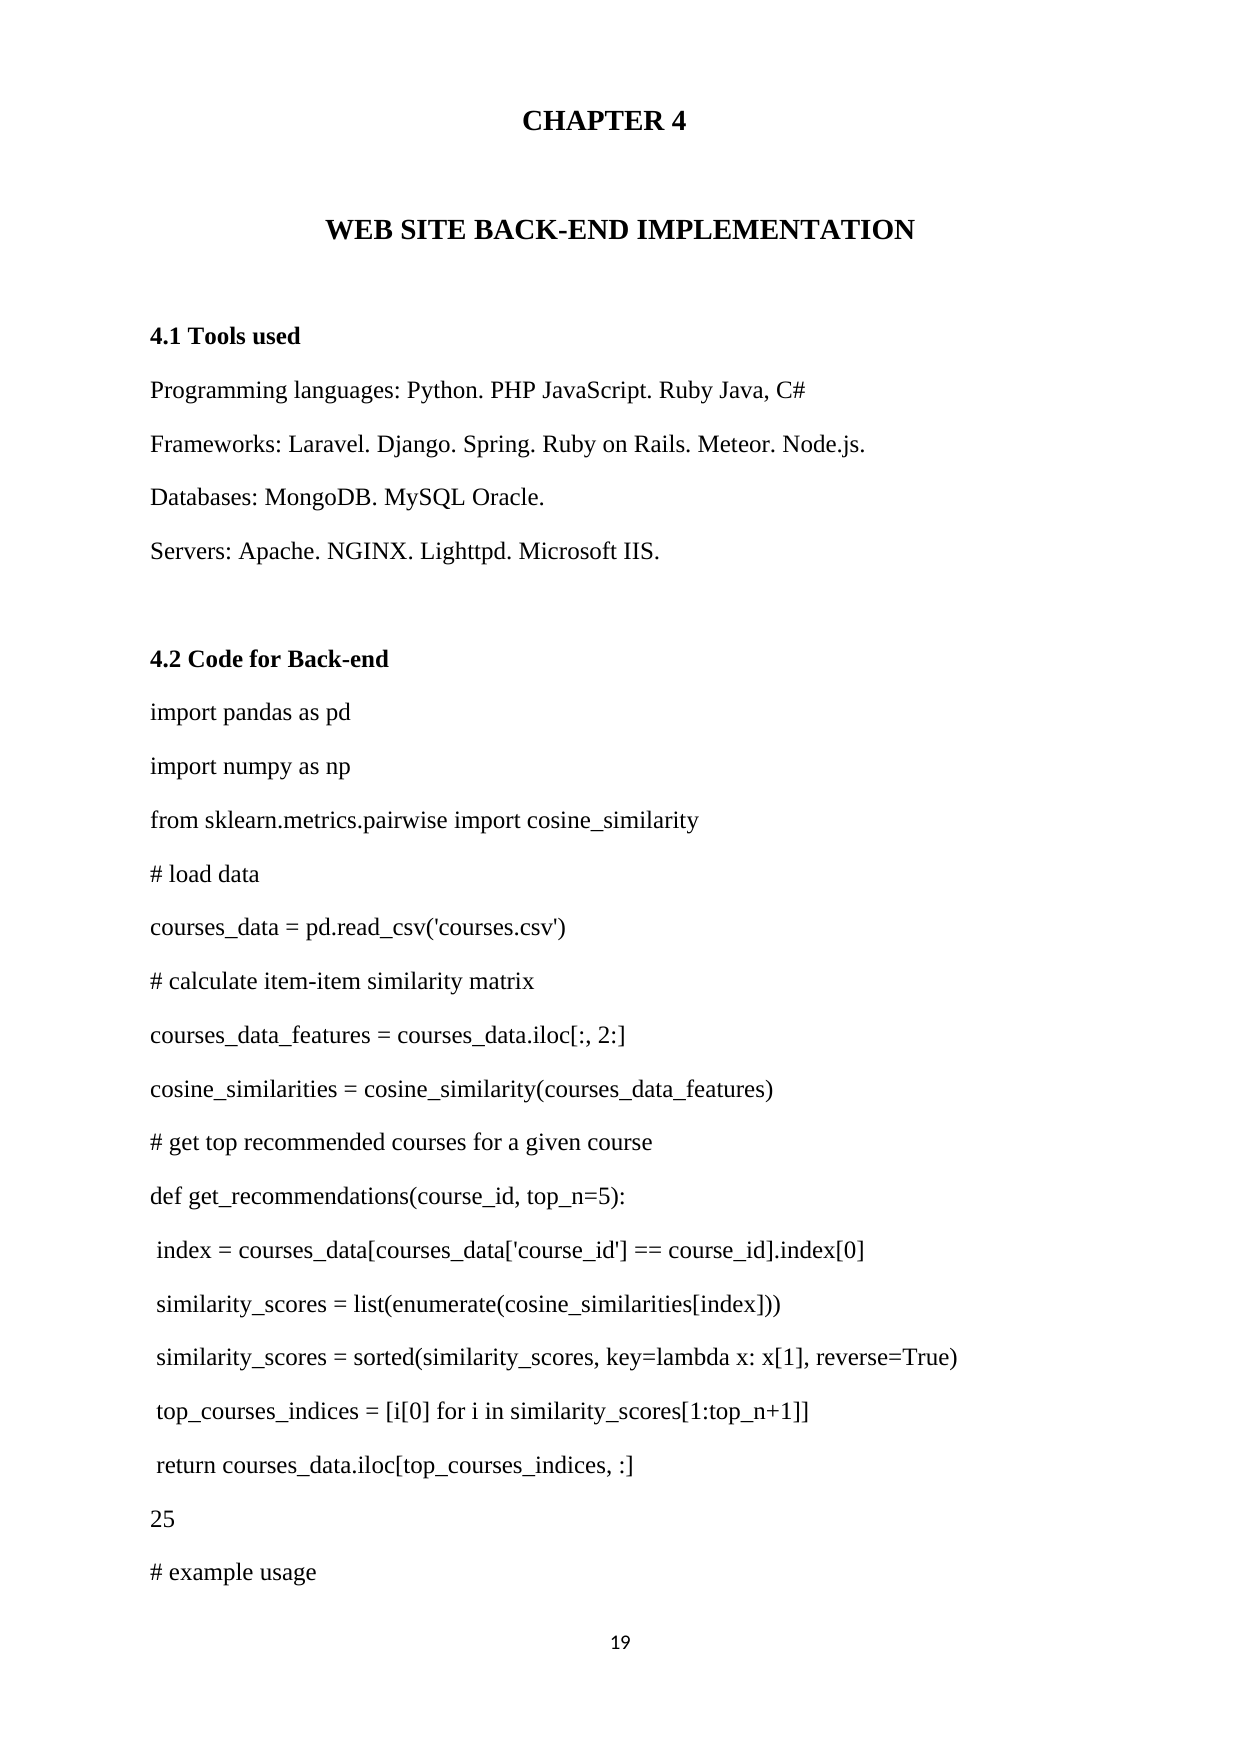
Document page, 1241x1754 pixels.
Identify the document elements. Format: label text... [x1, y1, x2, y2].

text 4.2 Code for Back-end [150, 644, 1090, 672]
text cosine_similarities = cosine_similarity(courses_data_features) [150, 1074, 1090, 1102]
text Frameworks: Laravel. Django. Spring. Ruby on Rails. Meteor. Node.js. [150, 429, 1090, 457]
text courses_data_features = courses_data.iloc[:, 2:] [150, 1020, 1090, 1049]
text Servers: Apache. NGINX. Lighttpd. Microsoft IIS. [150, 536, 1090, 565]
text top_courses_indices = [i[0] for i in similarity_scores[1:top_n+1]] [150, 1396, 1090, 1425]
text WEB SITE BACK-END IMPLEMENTATION [150, 212, 1090, 246]
text similarity_scores = list(enumerate(cosine_similarities[index])) [150, 1289, 1090, 1317]
text return courses_data.iloc[top_courses_indices, :] [150, 1450, 1090, 1479]
text import numpy as np [150, 751, 1090, 780]
text 4.1 Tools used [150, 321, 1090, 350]
text index = courses_data[courses_data['course_id'] == course_id].index[0] [150, 1235, 1090, 1264]
text similarity_scores = sorted(similarity_scores, key=lambda x: x[1], reverse=True) [150, 1342, 1090, 1371]
text courses_data = pd.read_csv('courses.csv') [150, 912, 1090, 941]
text # calculate item-item similarity matrix [150, 966, 1090, 995]
text Programming languages: Python. PHP JavaScript. Ruby Java, C# [150, 375, 1090, 404]
text import pandas as pd [150, 697, 1090, 726]
text # load data [150, 859, 1090, 887]
text CHAPTER 4 [150, 103, 1090, 137]
text def get_recommendations(course_id, top_n=5): [150, 1181, 1090, 1210]
text from sklearn.metrics.pairwise import cosine_similarity [150, 805, 1090, 834]
text # get top recommended courses for a given course [150, 1127, 1090, 1156]
text # example usage [150, 1557, 1090, 1586]
text Databases: MongoDB. MySQL Oracle. [150, 482, 1090, 511]
text 25 [150, 1504, 1090, 1532]
